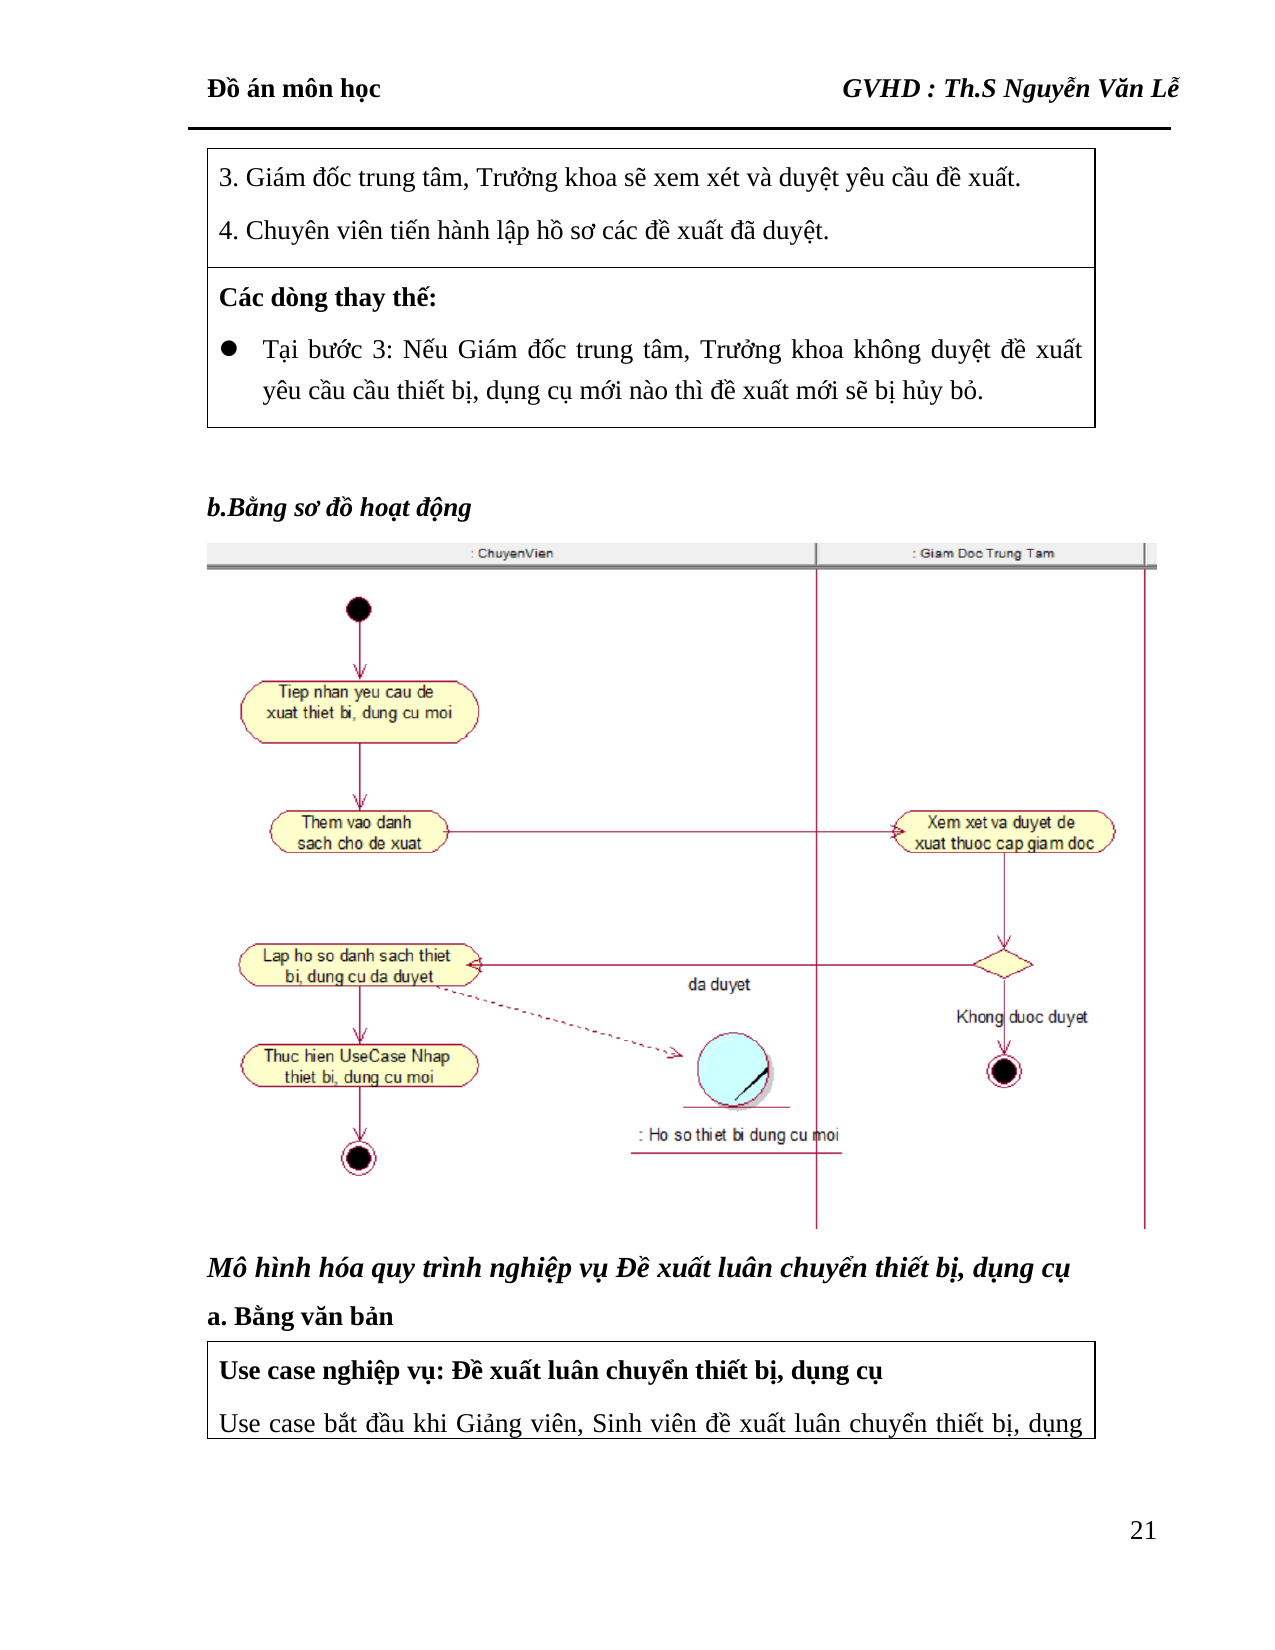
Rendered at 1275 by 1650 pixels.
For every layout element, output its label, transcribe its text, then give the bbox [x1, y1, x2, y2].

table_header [208, 1342, 1094, 1438]
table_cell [208, 149, 1094, 267]
subtitle a. Bằng văn bản [207, 1300, 1157, 1331]
text b.Bằng sơ đồ hoạt động [207, 491, 1157, 522]
table_cell Các dòng thay thế: Tại bước 3: Nếu Giám đốc trung tâm, Trưởng khoa không duyệt đề xuất yêu cầu cầu thiết bị, dụng cụ mới nào thì đề xuất mới sẽ bị hủy bỏ. [208, 268, 1094, 427]
picture [206, 543, 1157, 1229]
subtitle Mô hình hóa quy trình nghiệp vụ Đề xuất luân chuyển thiết bị, dụng cụ [207, 1250, 1157, 1283]
